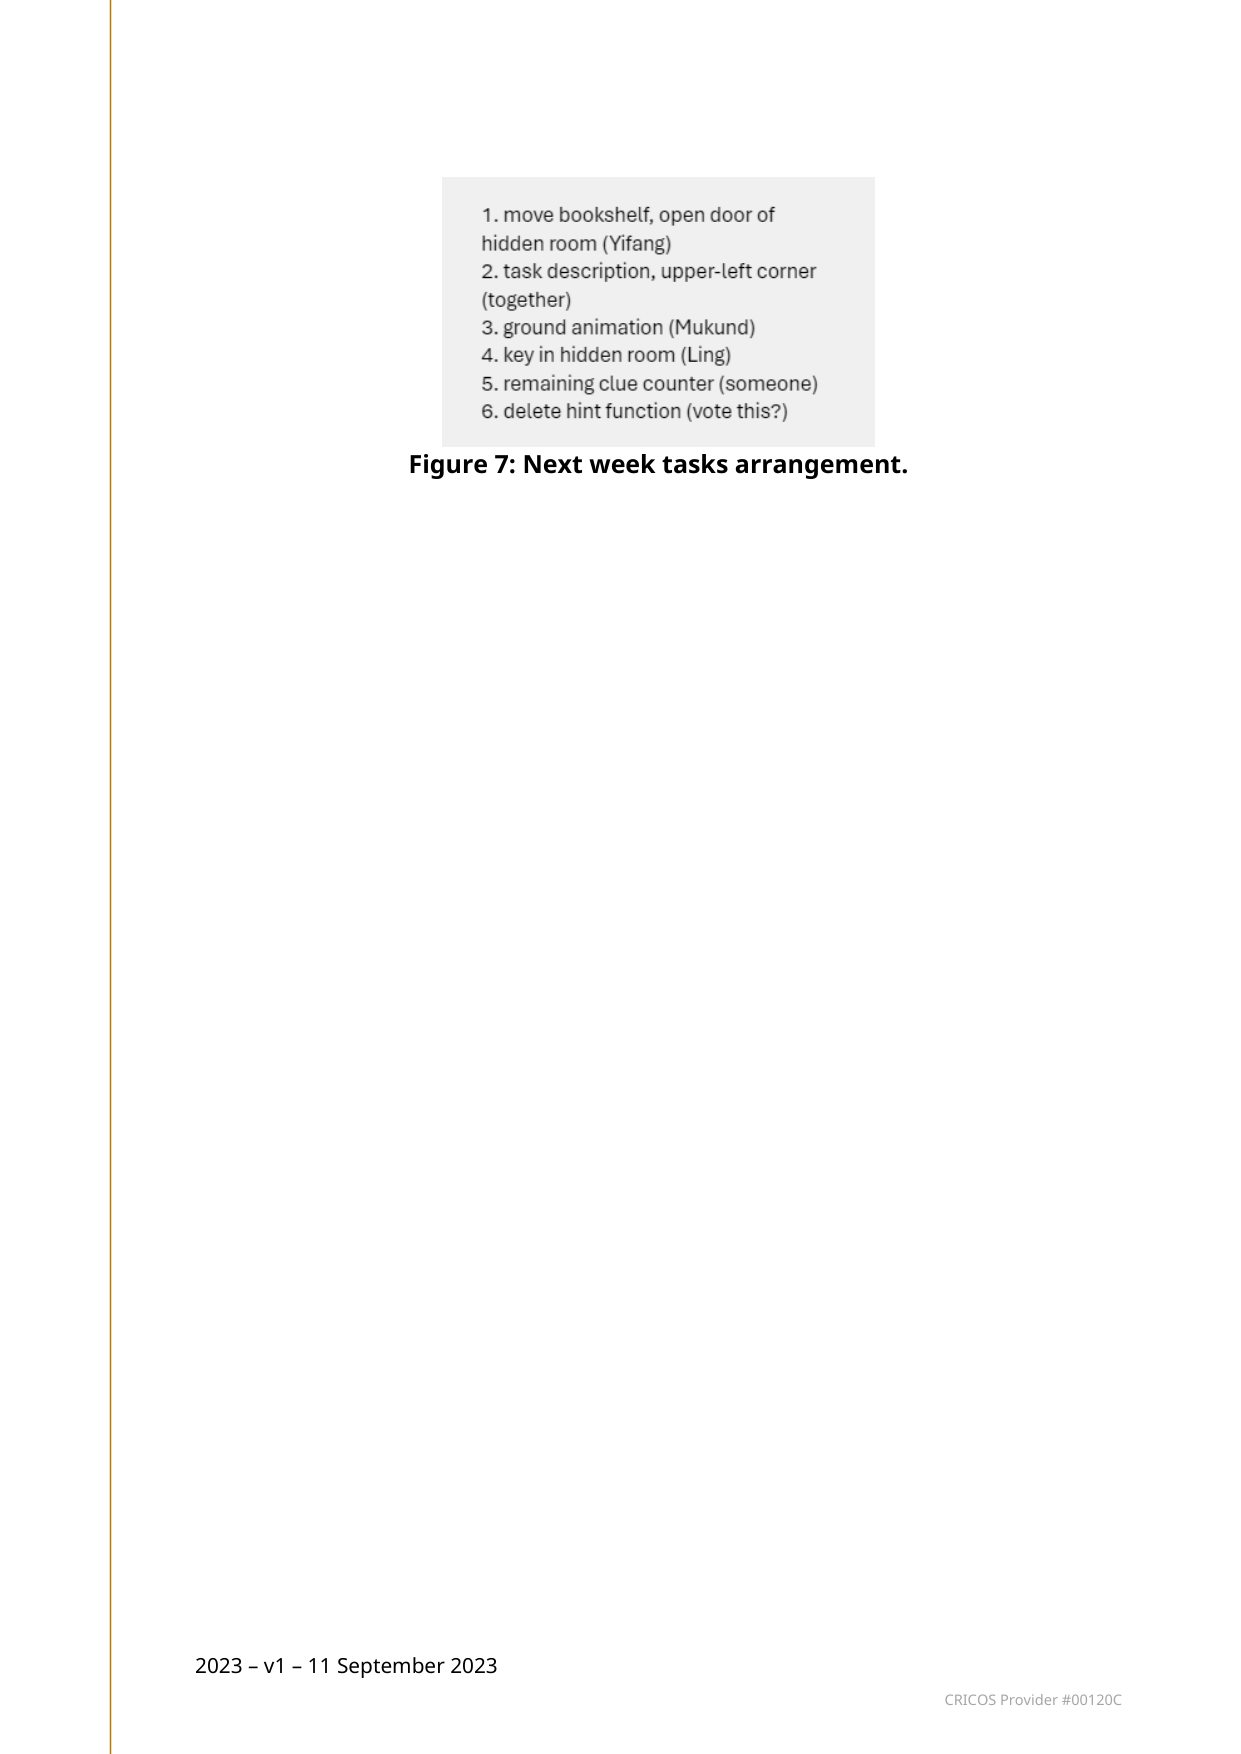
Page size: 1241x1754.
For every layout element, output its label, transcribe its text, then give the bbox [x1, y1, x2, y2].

picture [0, 0, 1240, 1754]
text Figure 7: Next week tasks arrangement. [195, 447, 1122, 481]
